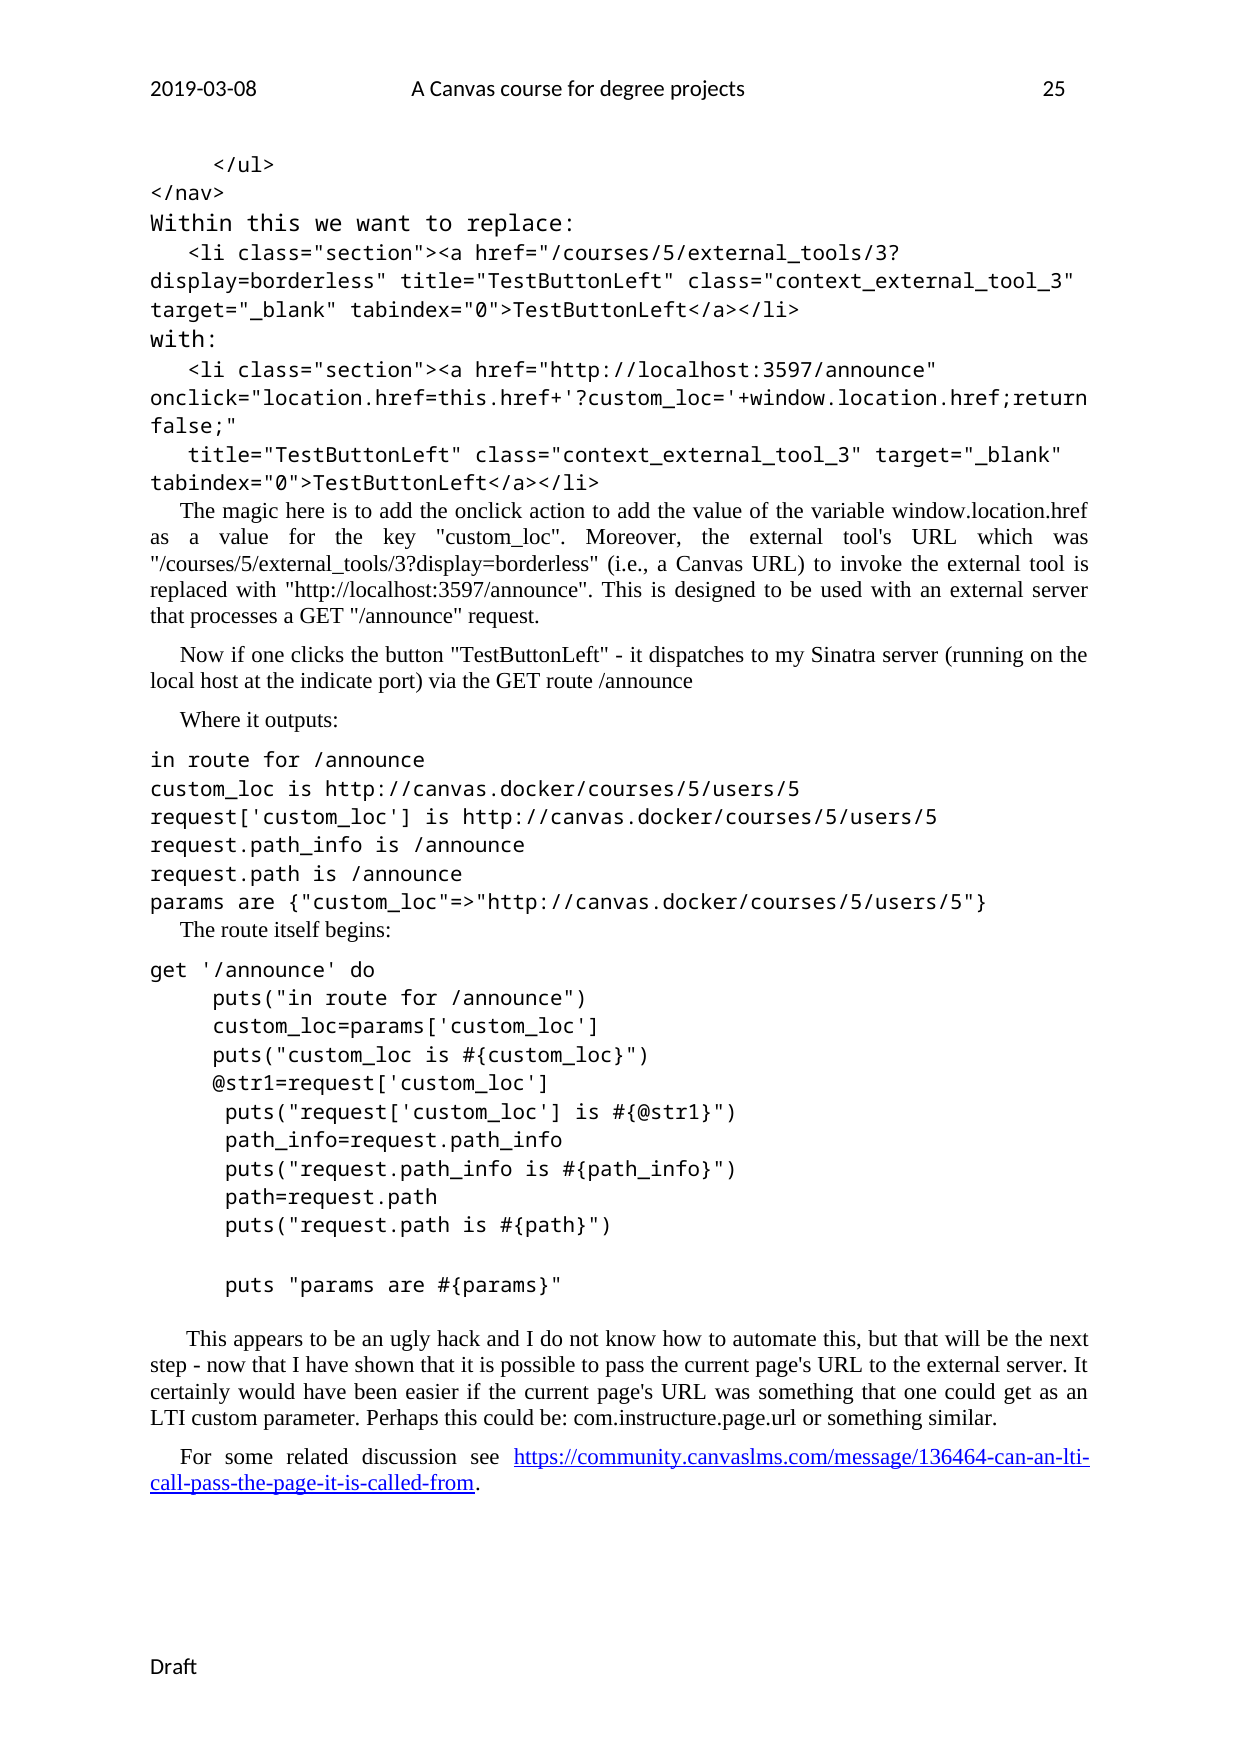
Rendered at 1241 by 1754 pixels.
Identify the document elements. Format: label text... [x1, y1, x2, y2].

text @str1=request['custom_loc'] [150, 1068, 1090, 1097]
text For some related discussion see https://community.canvaslms.com/message/136464-can-an-lti-call-pass-the-page-it-is-called-from. [150, 1443, 1090, 1496]
text puts("in route for /announce") [150, 983, 1090, 1012]
text </nav> [150, 178, 1090, 207]
text custom_loc is http://canvas.docker/courses/5/users/5 [150, 774, 1090, 802]
text path=request.path [150, 1182, 1090, 1211]
text puts("custom_loc is #{custom_loc}") [150, 1040, 1090, 1068]
text </ul> [150, 150, 1090, 178]
text puts("request['custom_loc'] is #{@str1}") [150, 1097, 1090, 1125]
text get '/announce' do [150, 955, 1090, 983]
text Where it outputs: [150, 706, 1090, 733]
text Now if one clicks the button "TestButtonLeft" - it dispatches to my Sinatra server (running on the local host at the indicate port) via the GET route /announce [150, 641, 1090, 694]
text puts "params are #{params}" [150, 1270, 1090, 1299]
text title="TestButtonLeft" class="context_external_tool_3" target="_blank" tabindex="0">TestButtonLeft</a></li> [150, 440, 1090, 497]
text The route itself begins: [150, 916, 1090, 942]
text <li class="section"><a href="http://localhost:3597/announce" onclick="location.href=this.href+'?custom_loc='+window.location.href;return false;" [150, 355, 1090, 440]
text path_info=request.path_info [150, 1125, 1090, 1154]
text puts("request.path_info is #{path_info}") [150, 1154, 1090, 1182]
text with: [150, 323, 1090, 355]
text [150, 238, 1090, 323]
text request.path is /announce [150, 859, 1090, 887]
text custom_loc=params['custom_loc'] [150, 1012, 1090, 1040]
text This appears to be an ugly hack and I do not know how to automate this, but that will be the next step - now that I have shown that it is possible to pass the current page's URL to the external server. It certainly would have been easier if the current page's URL was something that one could get as an LTI custom parameter. Perhaps this could be: com.instructure.page.url or something similar. [150, 1325, 1090, 1431]
text request.path_info is /announce [150, 831, 1090, 859]
text puts("request.path is #{path}") [150, 1211, 1090, 1239]
text request['custom_loc'] is http://canvas.docker/courses/5/users/5 [150, 802, 1090, 831]
text Within this we want to replace: [150, 207, 1090, 238]
text in route for /announce [150, 745, 1090, 774]
text The magic here is to add the onclick action to add the value of the variable window.location.href as a value for the key "custom_loc". Moreover, the external tool's URL which was "/courses/5/external_tools/3?display=borderless" (i.e., a Canvas URL) to invoke the external tool is replaced with "http://localhost:3597/announce". This is designed to be used with an external server that processes a GET "/announce" request. [150, 497, 1090, 629]
text params are {"custom_loc"=>"http://canvas.docker/courses/5/users/5"} [150, 887, 1090, 916]
